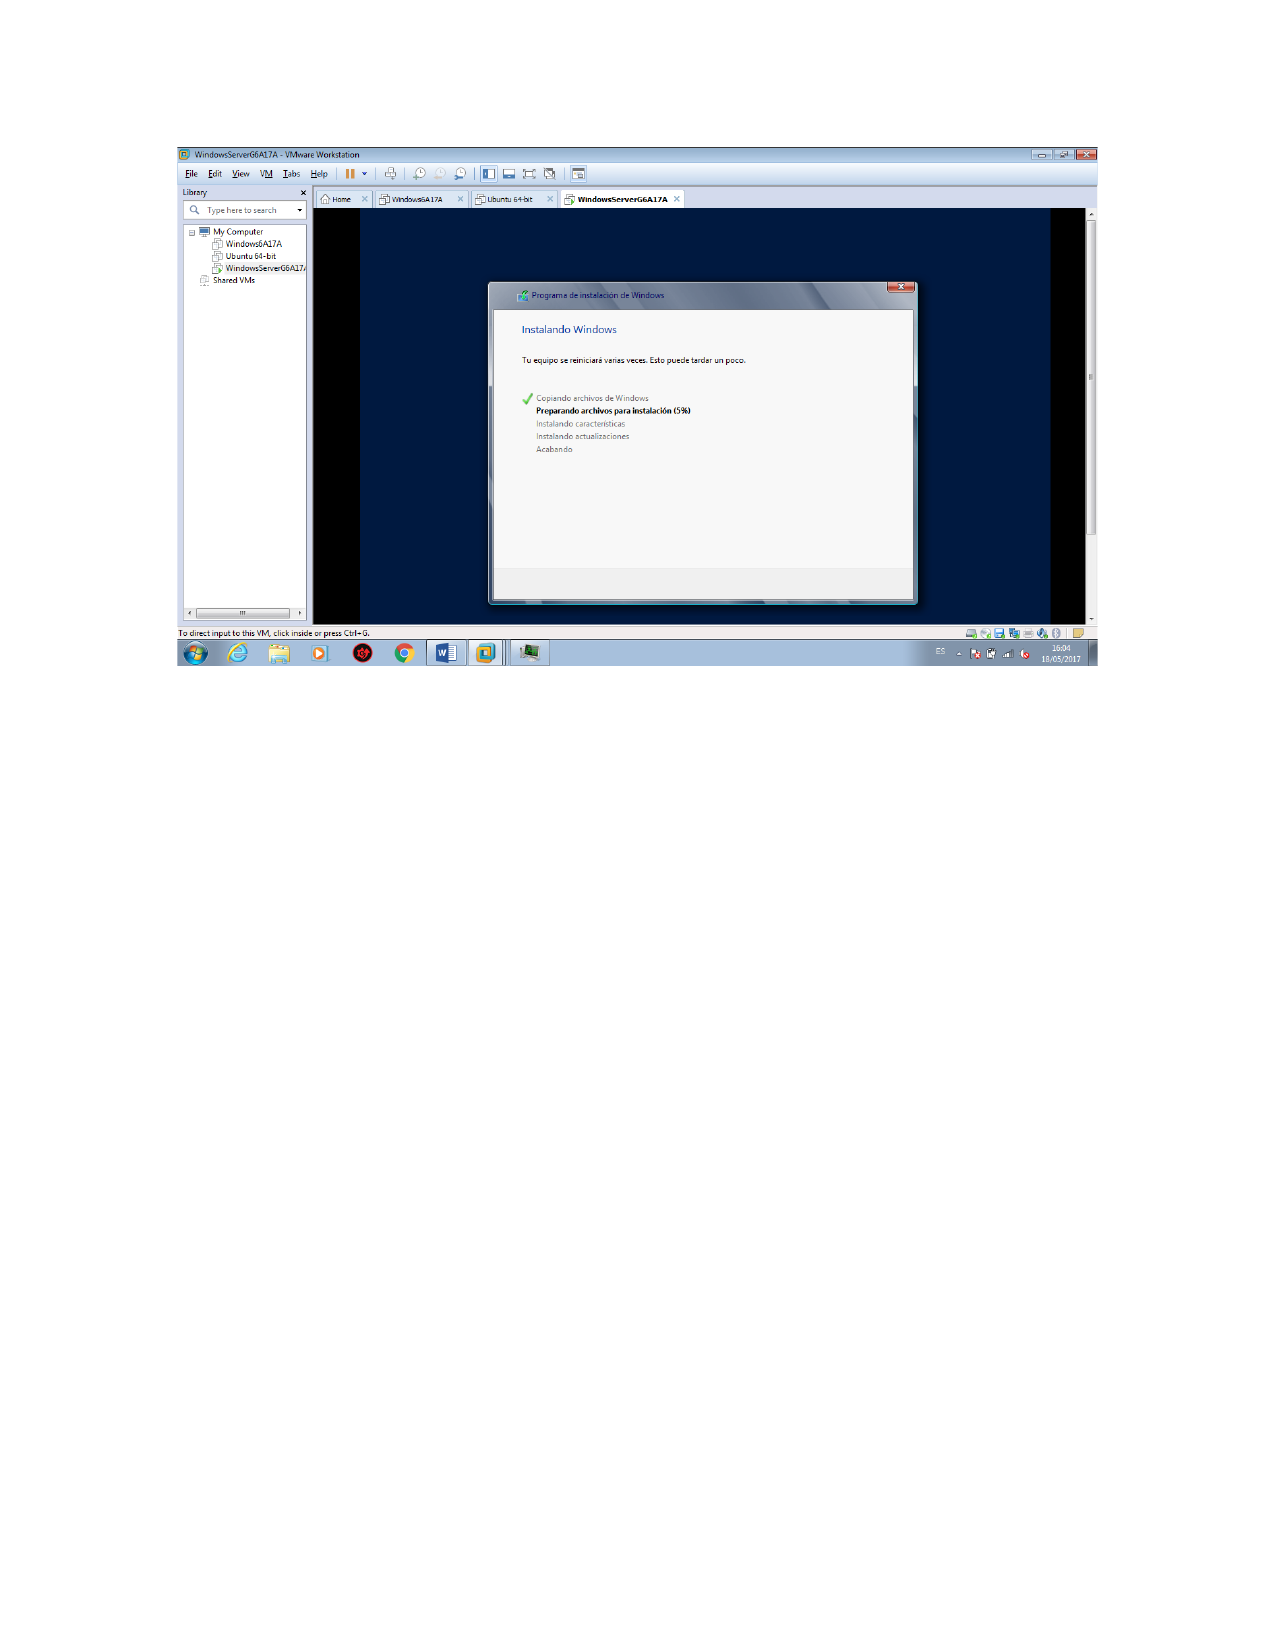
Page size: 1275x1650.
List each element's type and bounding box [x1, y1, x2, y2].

picture [177, 147, 1098, 666]
